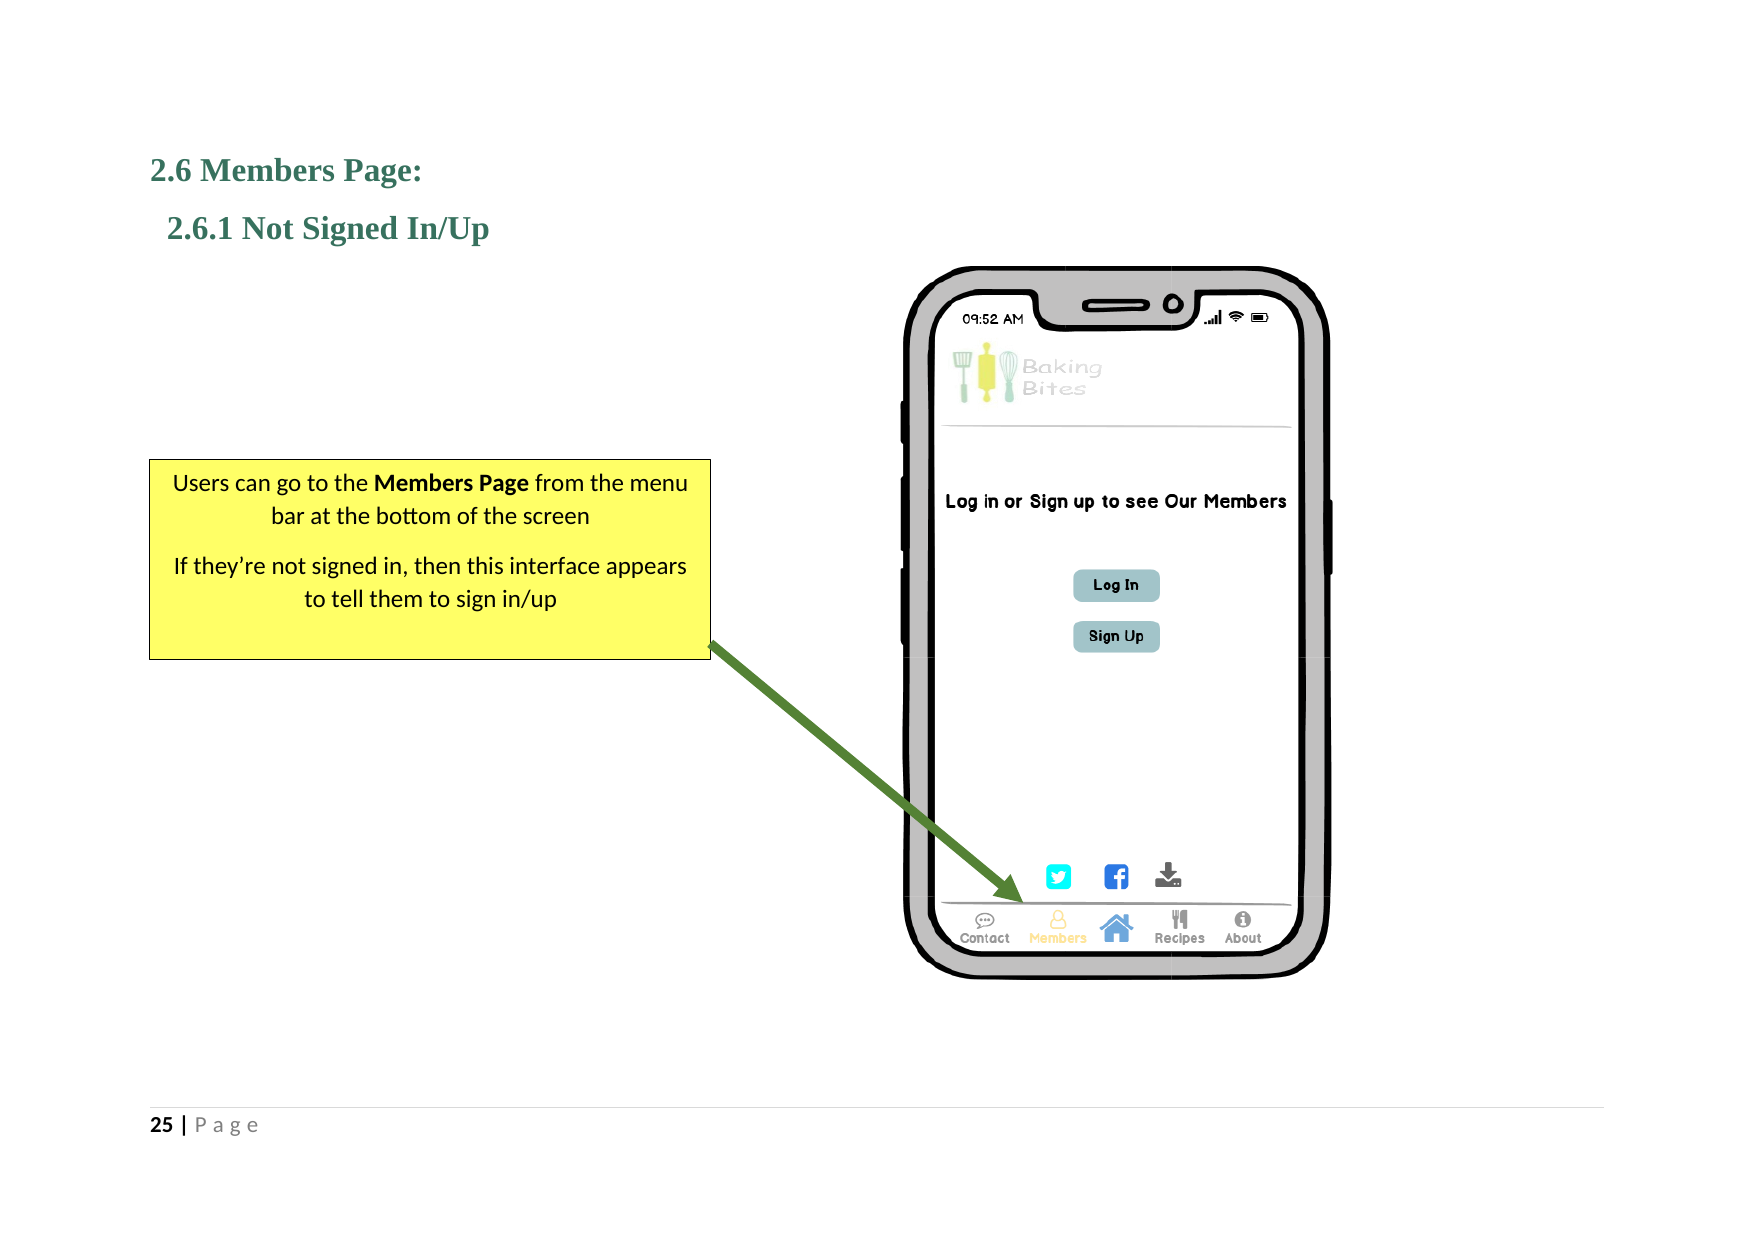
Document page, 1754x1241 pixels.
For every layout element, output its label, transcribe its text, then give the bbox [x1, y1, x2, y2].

picture [900, 266, 1333, 980]
text 2.6 Members Page: [150, 150, 1604, 188]
text 2.6.1 Not Signed In/Up [150, 208, 1604, 246]
